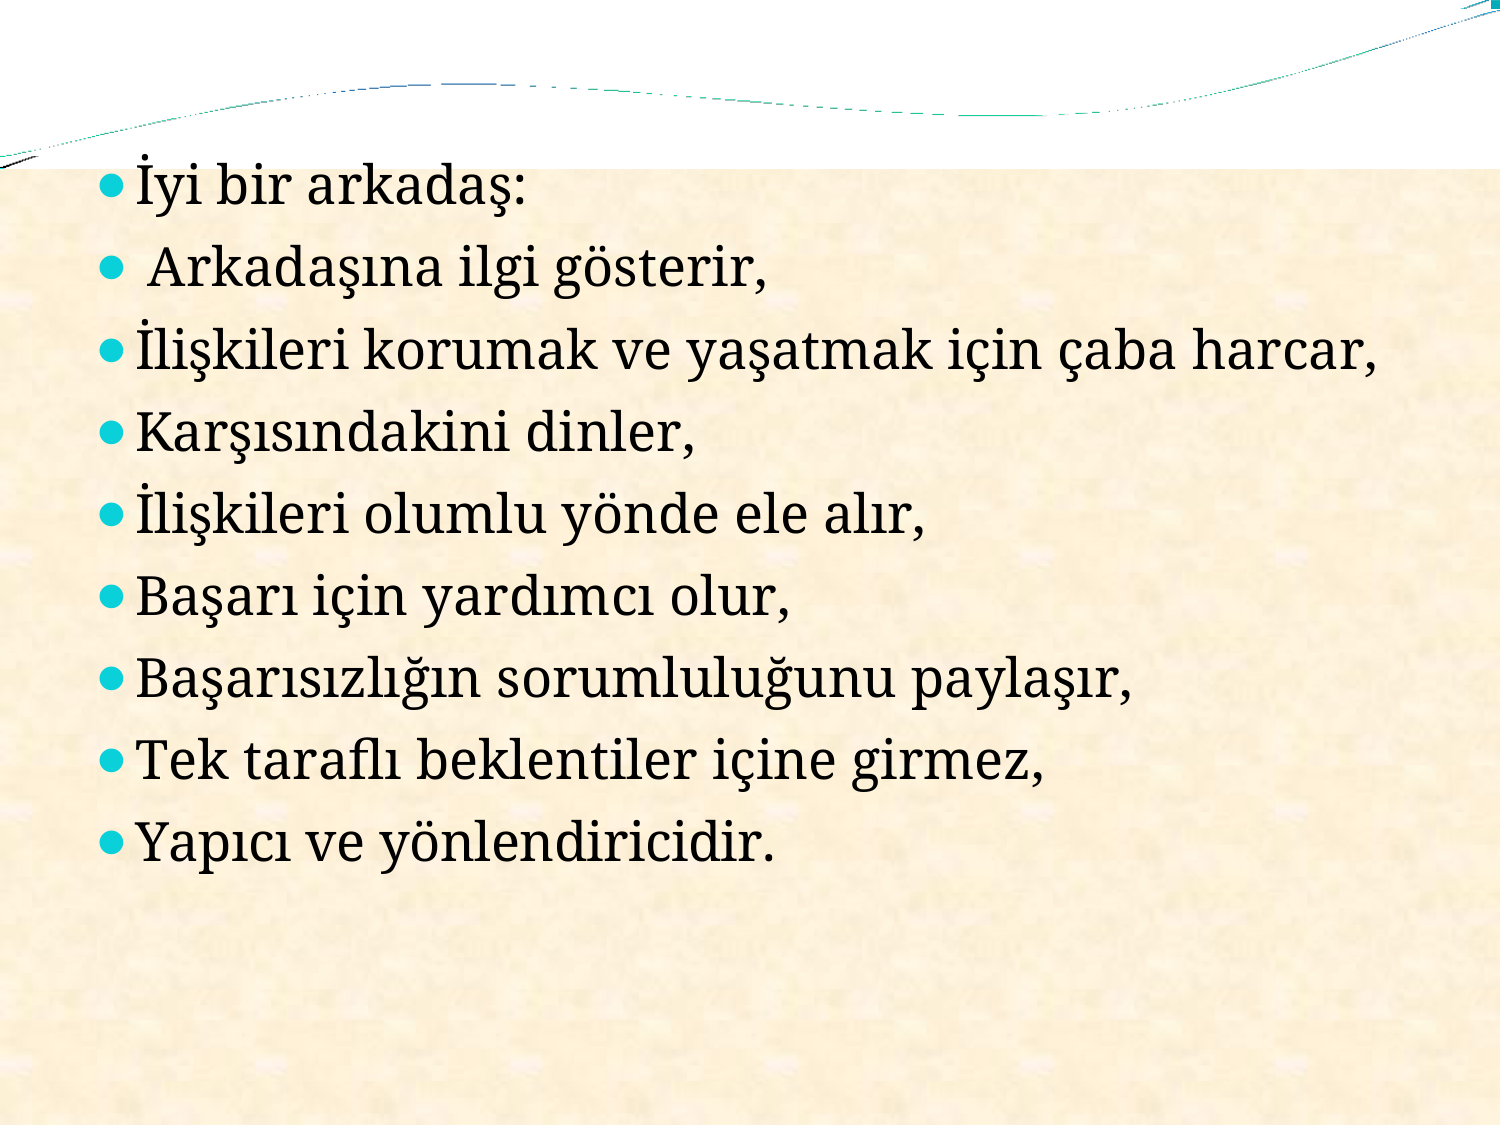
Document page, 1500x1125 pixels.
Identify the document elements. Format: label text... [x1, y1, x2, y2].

list İlişkileri olumlu yönde ele alır, [90, 475, 1500, 549]
list İyi bir arkadaş: [90, 147, 1500, 221]
list Arkadaşına ilgi gösterir, [90, 229, 1500, 303]
list Tek taraflı beklentiler içine girmez, [90, 722, 1500, 796]
list Karşısındakini dinler, [90, 393, 1500, 467]
list İlişkileri korumak ve yaşatmak için çaba harcar, [90, 311, 1500, 385]
list Yapıcı ve yönlendiricidir. [90, 804, 1500, 878]
list Başarısızlığın sorumluluğunu paylaşır, [90, 640, 1500, 713]
list Başarı için yardımcı olur, [90, 557, 1500, 631]
picture [0, 0, 1500, 1125]
